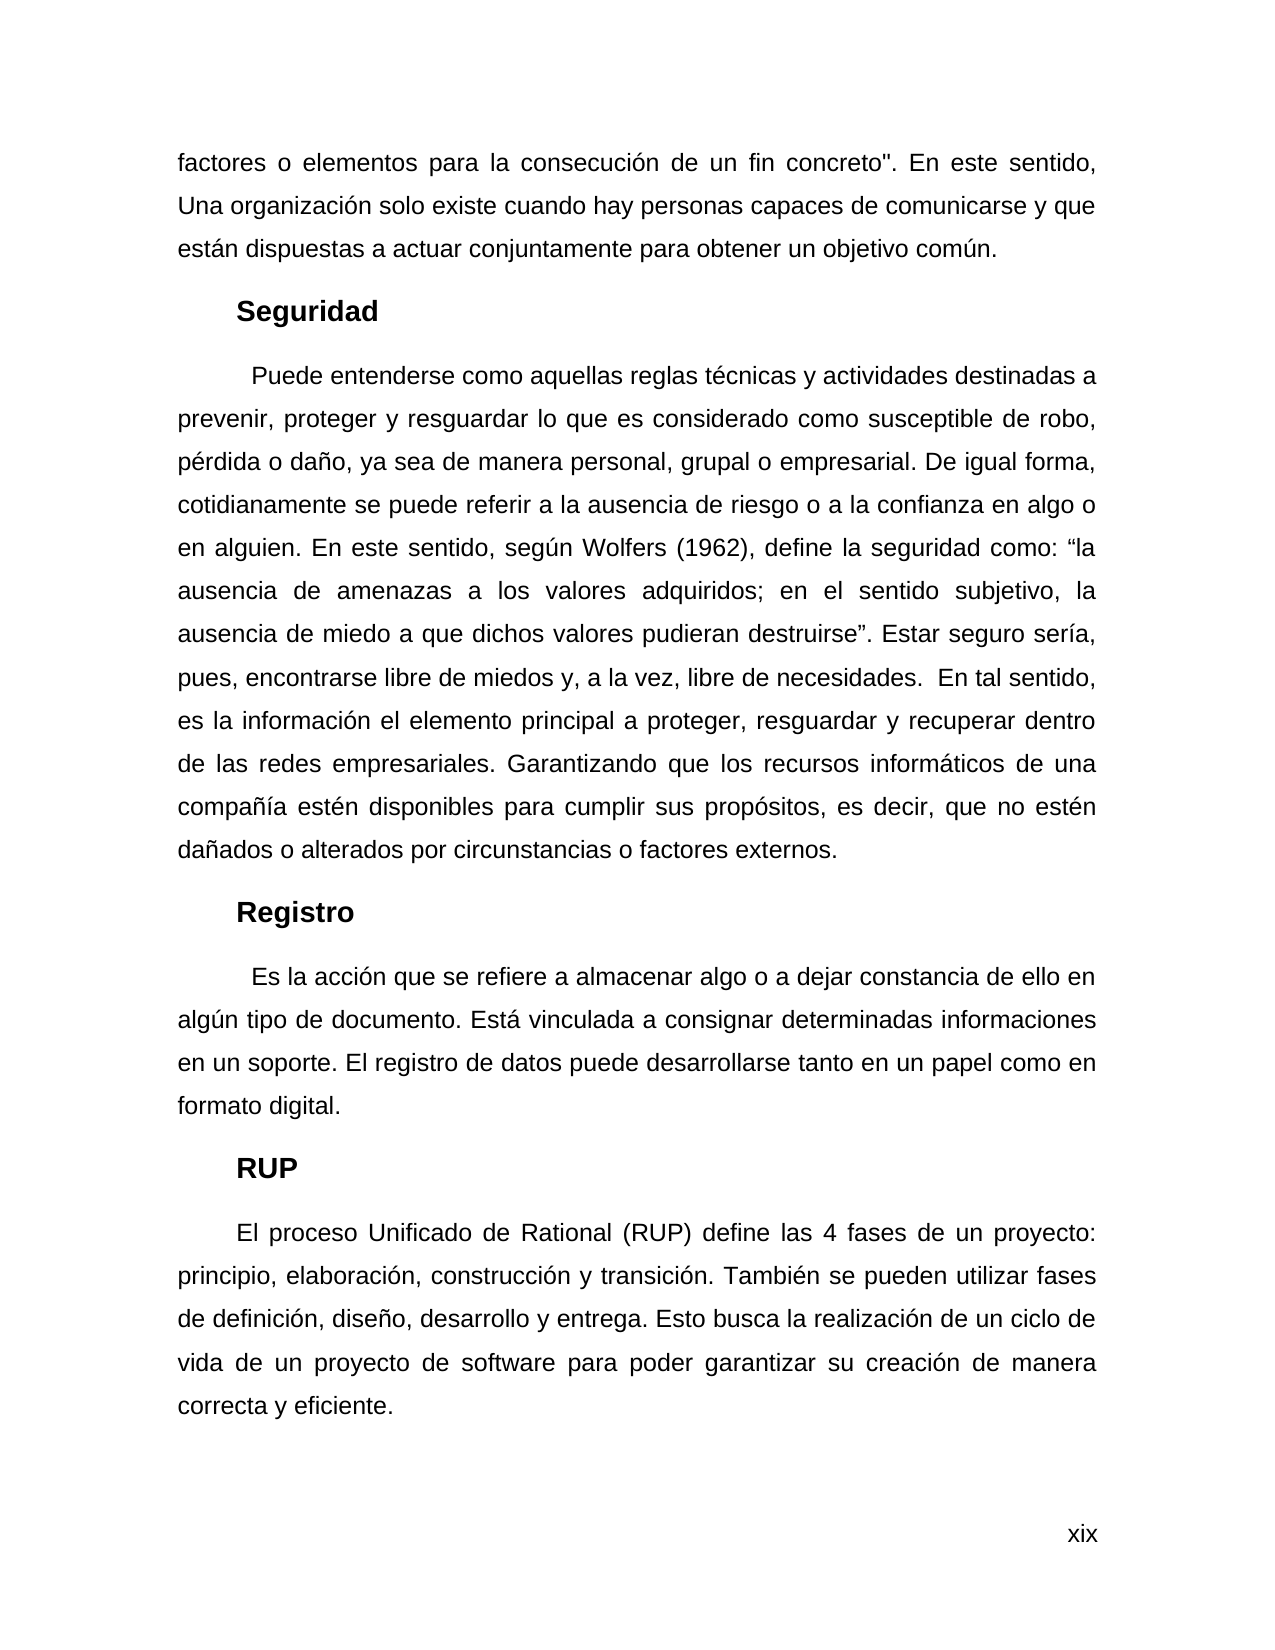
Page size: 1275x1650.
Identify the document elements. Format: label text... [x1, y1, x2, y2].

text Puede entenderse como aquellas reglas técnicas y actividades destinadas a prevenir, proteger y resguardar lo que es considerado como susceptible de robo, pérdida o daño, ya sea de manera personal, grupal o empresarial. De igual forma, cotidianamente se puede referir a la ausencia de riesgo o a la confianza en algo o en alguien. En este sentido, según Wolfers (1962), define la seguridad como: “la ausencia de amenazas a los valores adquiridos; en el sentido subjetivo, la ausencia de miedo a que dichos valores pudieran destruirse”. Estar seguro sería, pues, encontrarse libre de miedos y, a la vez, libre de necesidades. En tal sentido, es la información el elemento principal a proteger, resguardar y recuperar dentro de las redes empresariales. Garantizando que los recursos informáticos de una compañía estén disponibles para cumplir sus propósitos, es decir, que no estén dañados o alterados por circunstancias o factores externos. [177, 361, 1098, 864]
subtitle RUP [236, 1151, 1098, 1185]
text Es la acción que se refiere a almacenar algo o a dejar constancia de ello en algún tipo de documento. Está vinculada a consignar determinadas informaciones en un soporte. El registro de datos puede desarrollarse tanto en un papel como en formato digital. [177, 962, 1098, 1120]
subtitle Registro [236, 895, 1098, 928]
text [177, 148, 1098, 263]
text El proceso Unificado de Rational (RUP) define las 4 fases de un proyecto: principio, elaboración, construcción y transición. También se pueden utilizar fases de definición, diseño, desarrollo y entrega. Esto busca la realización de un ciclo de vida de un proyecto de software para poder garantizar su creación de manera correcta y eficiente. [177, 1218, 1098, 1419]
subtitle Seguridad [236, 294, 1098, 327]
